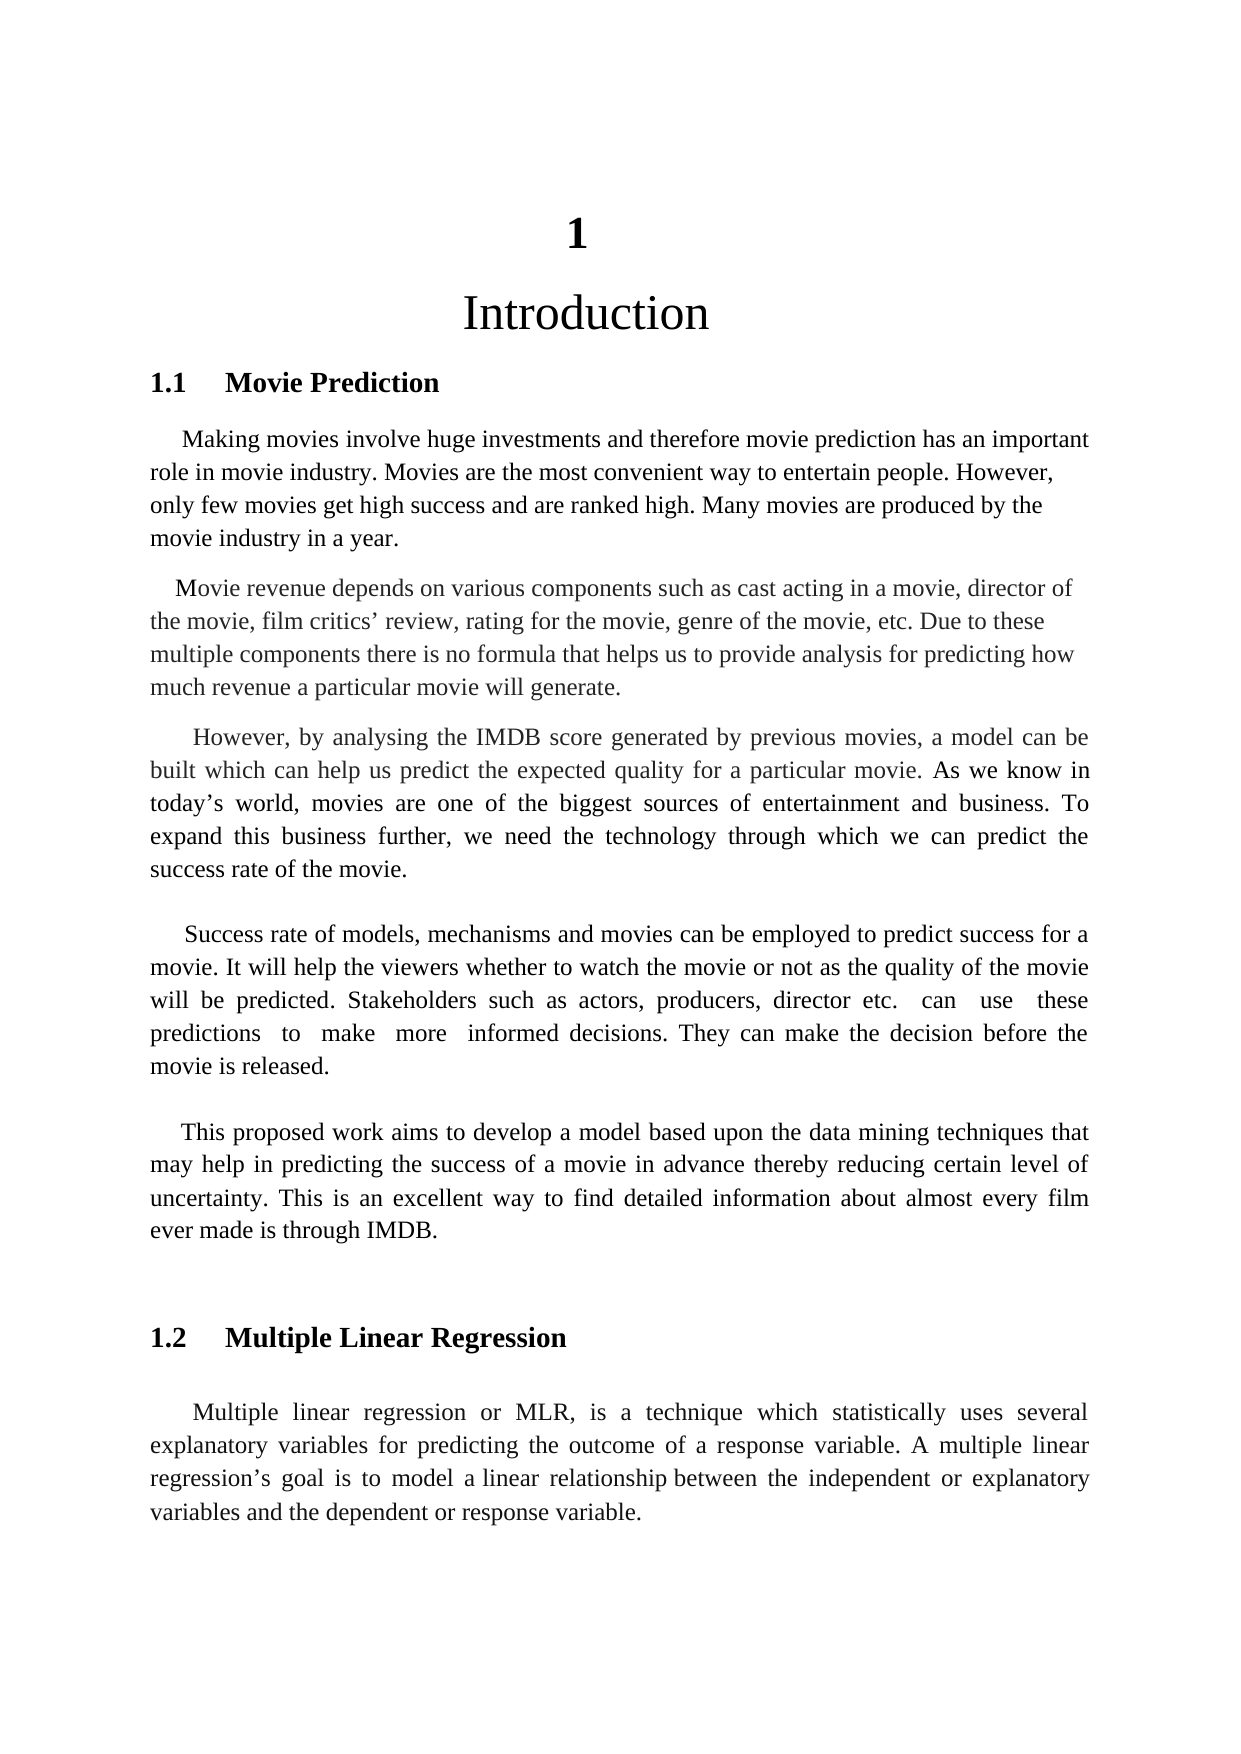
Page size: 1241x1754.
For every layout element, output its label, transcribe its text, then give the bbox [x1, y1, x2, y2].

list Movie Prediction [150, 365, 1090, 399]
text However, by analysing the IMDB score generated by previous movies, a model can be built which can help us predict the expected quality for a particular movie. As we know in today’s world, movies are one of the biggest sources of entertainment and business. To expand this business further, we need the technology through which we can predict the success rate of the movie. [150, 722, 1090, 883]
text Movie revenue depends on various components such as cast acting in a movie, director of the movie, film critics’ review, rating for the movie, genre of the movie, etc. Due to these multiple components there is no formula that helps us to provide analysis for predicting how much revenue a particular movie will generate. [150, 573, 1090, 701]
list Multiple Linear Regression [150, 1320, 1090, 1354]
text Success rate of models, mechanisms and movies can be employed to predict success for a movie. It will help the viewers whether to watch the movie or not as the quality of the movie will be predicted. Stakeholders such as actors, producers, director etc. can use these predictions to make more informed decisions. They can make the decision before the movie is released. [150, 919, 1090, 1080]
text Introduction [150, 282, 1090, 340]
text Multiple linear regression or MLR, is a technique which statistically uses several explanatory variables for predicting the outcome of a response variable. A multiple linear regression’s goal is to model a linear relationship between the independent or explanatory variables and the dependent or response variable. [150, 1397, 1090, 1525]
text 1 [150, 205, 1090, 258]
text Making movies involve huge investments and therefore movie prediction has an important role in movie industry. Movies are the most convenient way to entertain people. However, only few movies get high success and are ranked high. Many movies are produced by the movie industry in a year. [150, 424, 1090, 552]
text This proposed work aims to develop a model based upon the data mining techniques that may help in predicting the success of a movie in advance thereby reducing certain level of uncertainty. This is an excellent way to find detailed information about almost every film ever made is through IMDB. [150, 1117, 1090, 1244]
